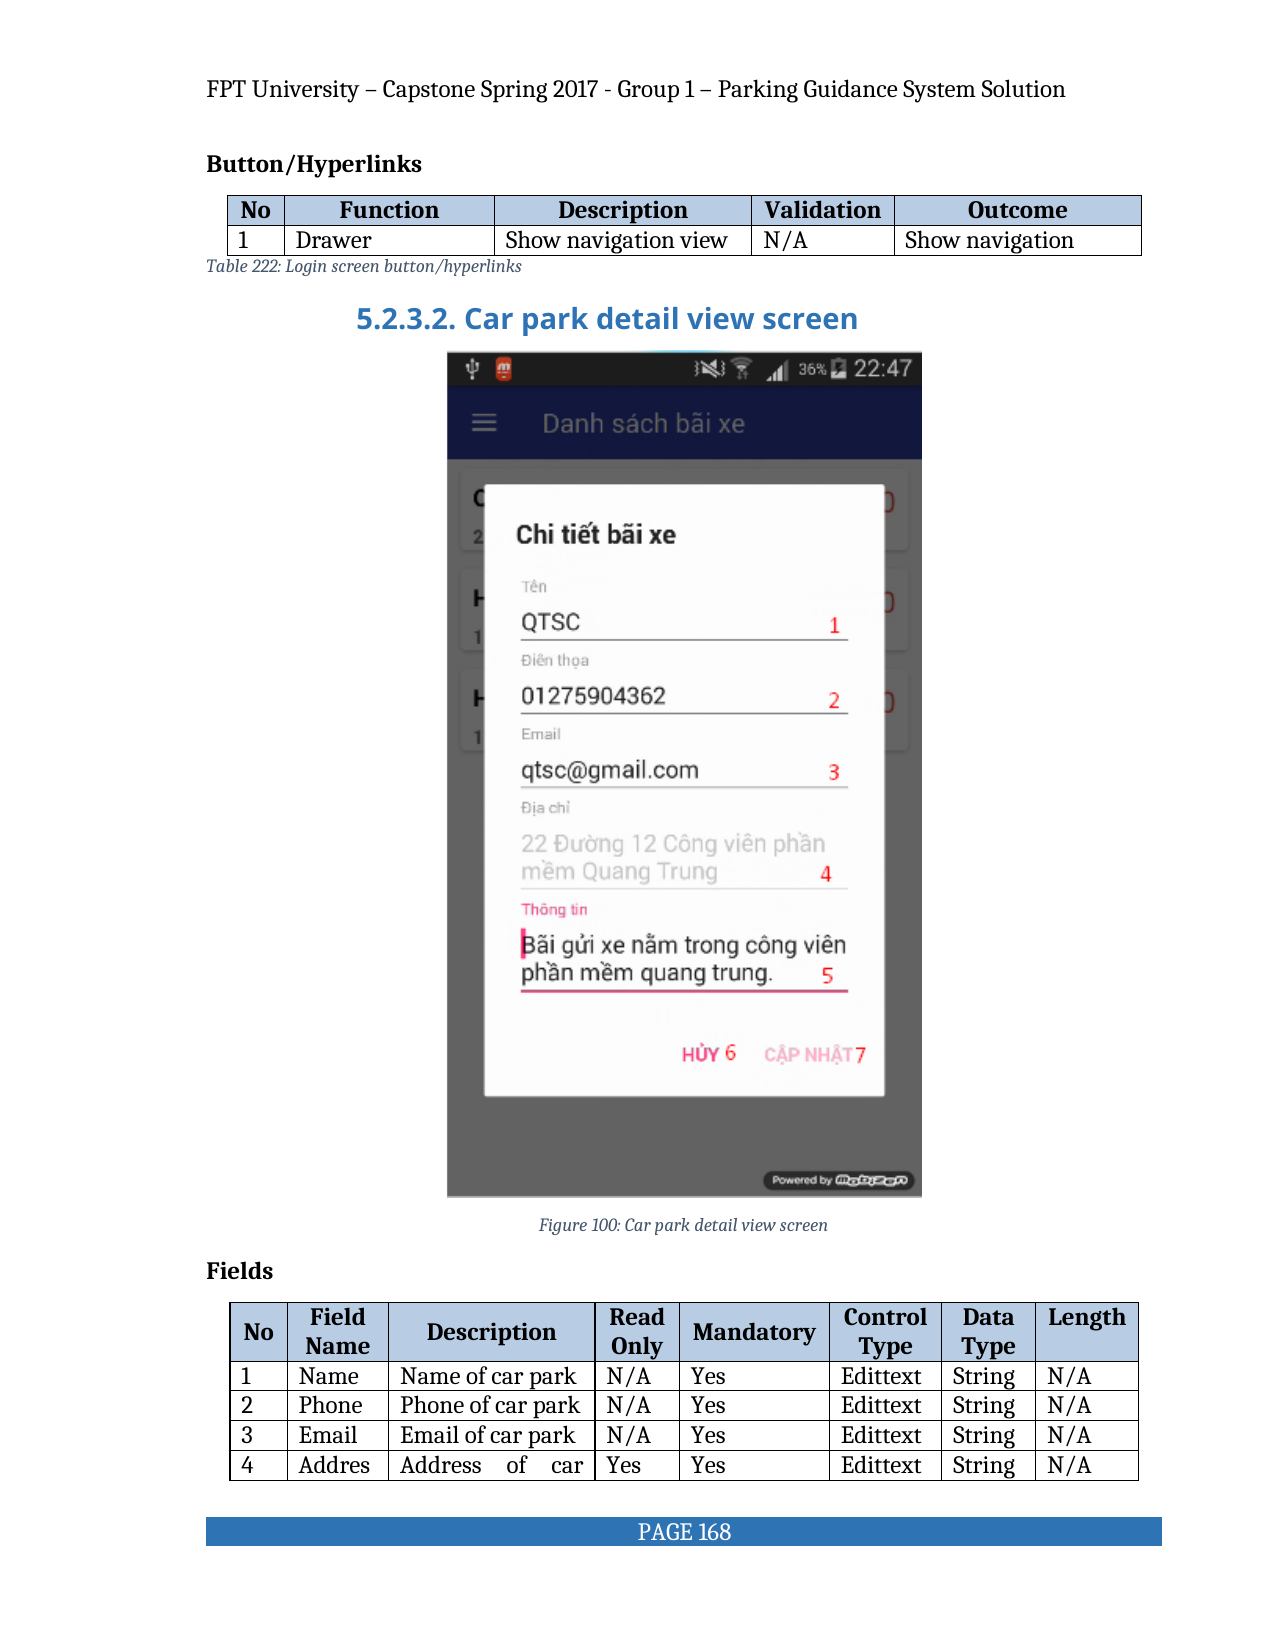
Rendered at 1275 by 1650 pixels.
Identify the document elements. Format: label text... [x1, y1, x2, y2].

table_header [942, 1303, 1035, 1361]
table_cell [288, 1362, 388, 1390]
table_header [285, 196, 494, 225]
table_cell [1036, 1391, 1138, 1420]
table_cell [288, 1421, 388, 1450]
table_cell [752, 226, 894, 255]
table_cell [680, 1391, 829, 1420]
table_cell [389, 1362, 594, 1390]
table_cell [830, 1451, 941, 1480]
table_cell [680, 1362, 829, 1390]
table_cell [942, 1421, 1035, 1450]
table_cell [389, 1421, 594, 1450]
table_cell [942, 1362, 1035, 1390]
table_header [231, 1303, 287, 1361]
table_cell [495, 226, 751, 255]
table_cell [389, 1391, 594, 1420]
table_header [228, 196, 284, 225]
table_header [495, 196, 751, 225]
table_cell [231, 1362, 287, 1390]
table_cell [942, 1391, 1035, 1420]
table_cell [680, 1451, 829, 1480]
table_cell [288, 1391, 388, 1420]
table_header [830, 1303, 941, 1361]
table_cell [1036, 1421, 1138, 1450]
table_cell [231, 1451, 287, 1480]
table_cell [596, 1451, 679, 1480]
text Fields [206, 1257, 1162, 1285]
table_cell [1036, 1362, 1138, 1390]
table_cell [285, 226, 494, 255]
subtitle Car park detail view screen [206, 298, 1162, 338]
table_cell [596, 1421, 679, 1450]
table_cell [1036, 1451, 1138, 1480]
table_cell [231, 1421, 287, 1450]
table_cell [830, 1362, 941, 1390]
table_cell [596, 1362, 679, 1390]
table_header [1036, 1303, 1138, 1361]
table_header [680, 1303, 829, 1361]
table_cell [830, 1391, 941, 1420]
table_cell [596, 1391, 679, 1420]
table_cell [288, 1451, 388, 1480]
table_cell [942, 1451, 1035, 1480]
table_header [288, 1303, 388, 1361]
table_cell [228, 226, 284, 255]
text Button/Hyperlinks [206, 150, 1162, 179]
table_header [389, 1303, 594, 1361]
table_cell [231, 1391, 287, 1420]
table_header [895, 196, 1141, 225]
picture [446, 350, 922, 1198]
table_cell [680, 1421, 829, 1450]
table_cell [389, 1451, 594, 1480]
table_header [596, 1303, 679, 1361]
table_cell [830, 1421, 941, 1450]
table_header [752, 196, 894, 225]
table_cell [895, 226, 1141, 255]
